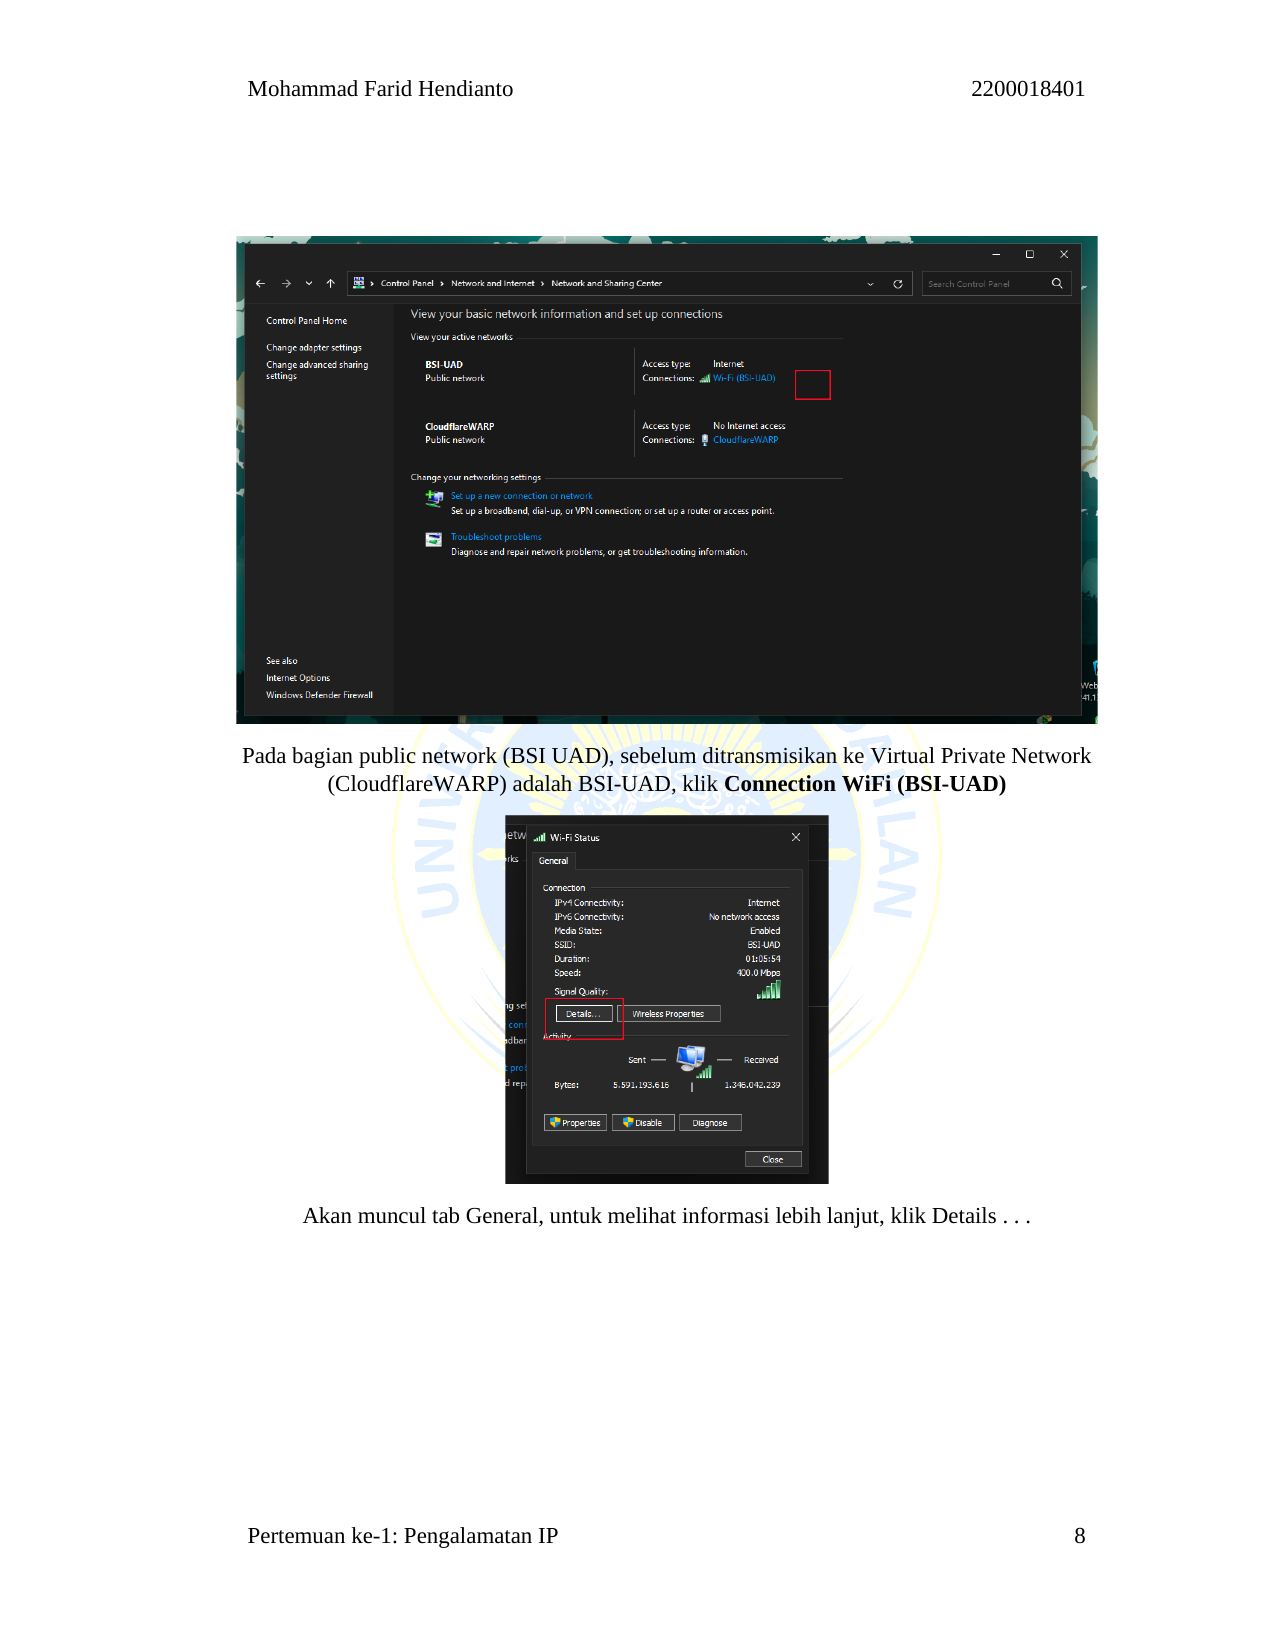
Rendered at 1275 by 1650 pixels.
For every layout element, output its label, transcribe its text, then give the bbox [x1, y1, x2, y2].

picture [505, 815, 829, 1184]
text Akan muncul tab General, untuk melihat informasi lebih lanjut, klik Details . . . [236, 1202, 1098, 1228]
picture [236, 236, 1098, 724]
text Pada bagian public network (BSI UAD), sebelum ditransmisikan ke Virtual Private Network (CloudflareWARP) adalah BSI-UAD, klik Connection WiFi (BSI-UAD) [236, 742, 1098, 797]
